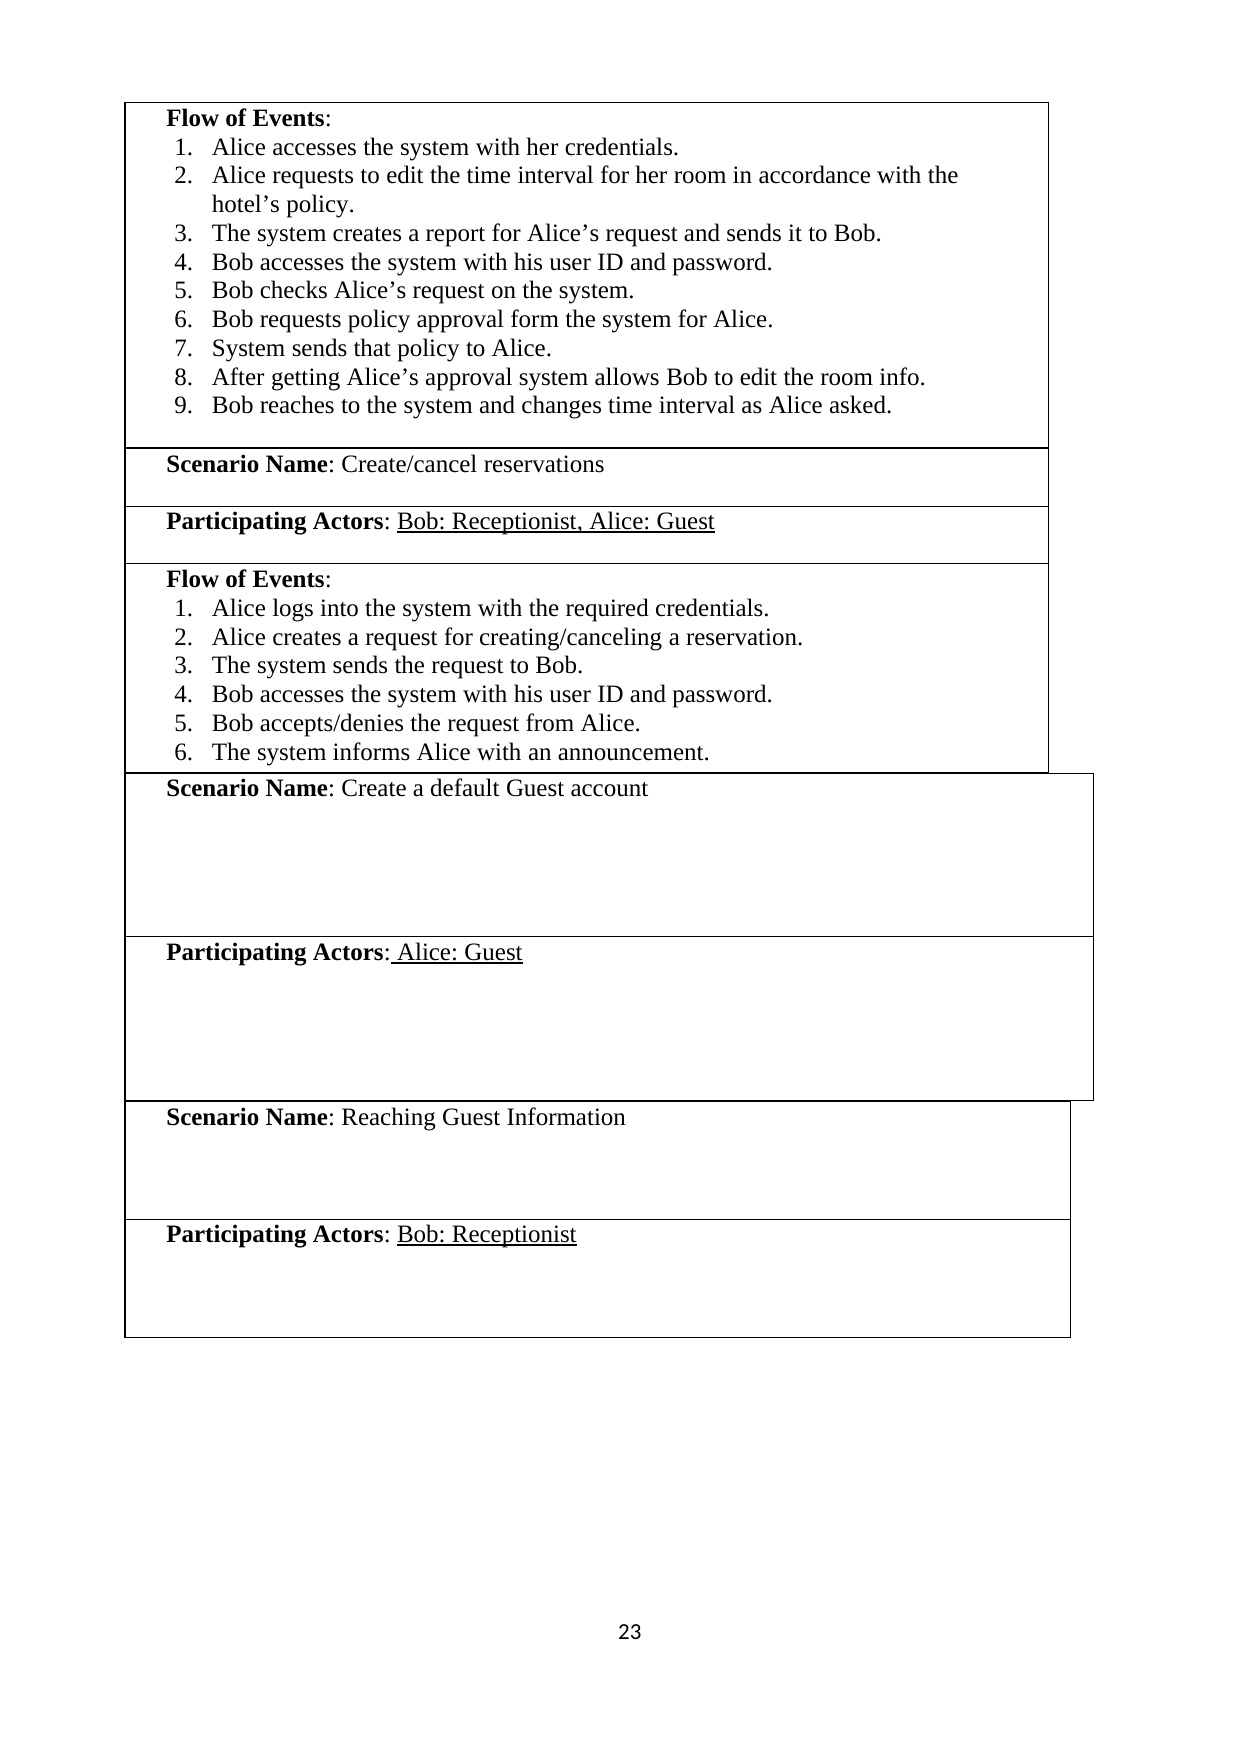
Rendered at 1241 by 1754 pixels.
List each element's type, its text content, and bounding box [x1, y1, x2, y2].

table_header Scenario Name: Create a default Guest account [126, 774, 1093, 936]
table_header Scenario Name: Create/cancel reservations [126, 449, 1048, 506]
table_header Scenario Name: Reaching Guest Information [126, 1102, 1070, 1218]
table_cell Participating Actors: Alice: Guest [126, 937, 1093, 1100]
table_cell Participating Actors: Bob: Receptionist [126, 1220, 1070, 1337]
table_cell Flow of Events: Alice accesses the system with her credentials. Alice requests to edit the time interval for her room in accordance with the hotel’s policy. The system creates a report for Alice’s request and sends it to Bob. Bob accesses the system with his user ID and password. Bob checks Alice’s request on the system. Bob requests policy approval form the system for Alice. System sends that policy to Alice. After getting Alice’s approval system allows Bob to edit the room info. Bob reaches to the system and changes time interval as Alice asked. [126, 103, 1048, 447]
table_cell Flow of Events: Alice logs into the system with the required credentials. Alice creates a request for creating/canceling a reservation. The system sends the request to Bob. Bob accesses the system with his user ID and password. Bob accepts/denies the request from Alice. The system informs Alice with an announcement. [126, 564, 1048, 772]
table_cell Participating Actors: Bob: Receptionist, Alice: Guest [126, 507, 1048, 563]
